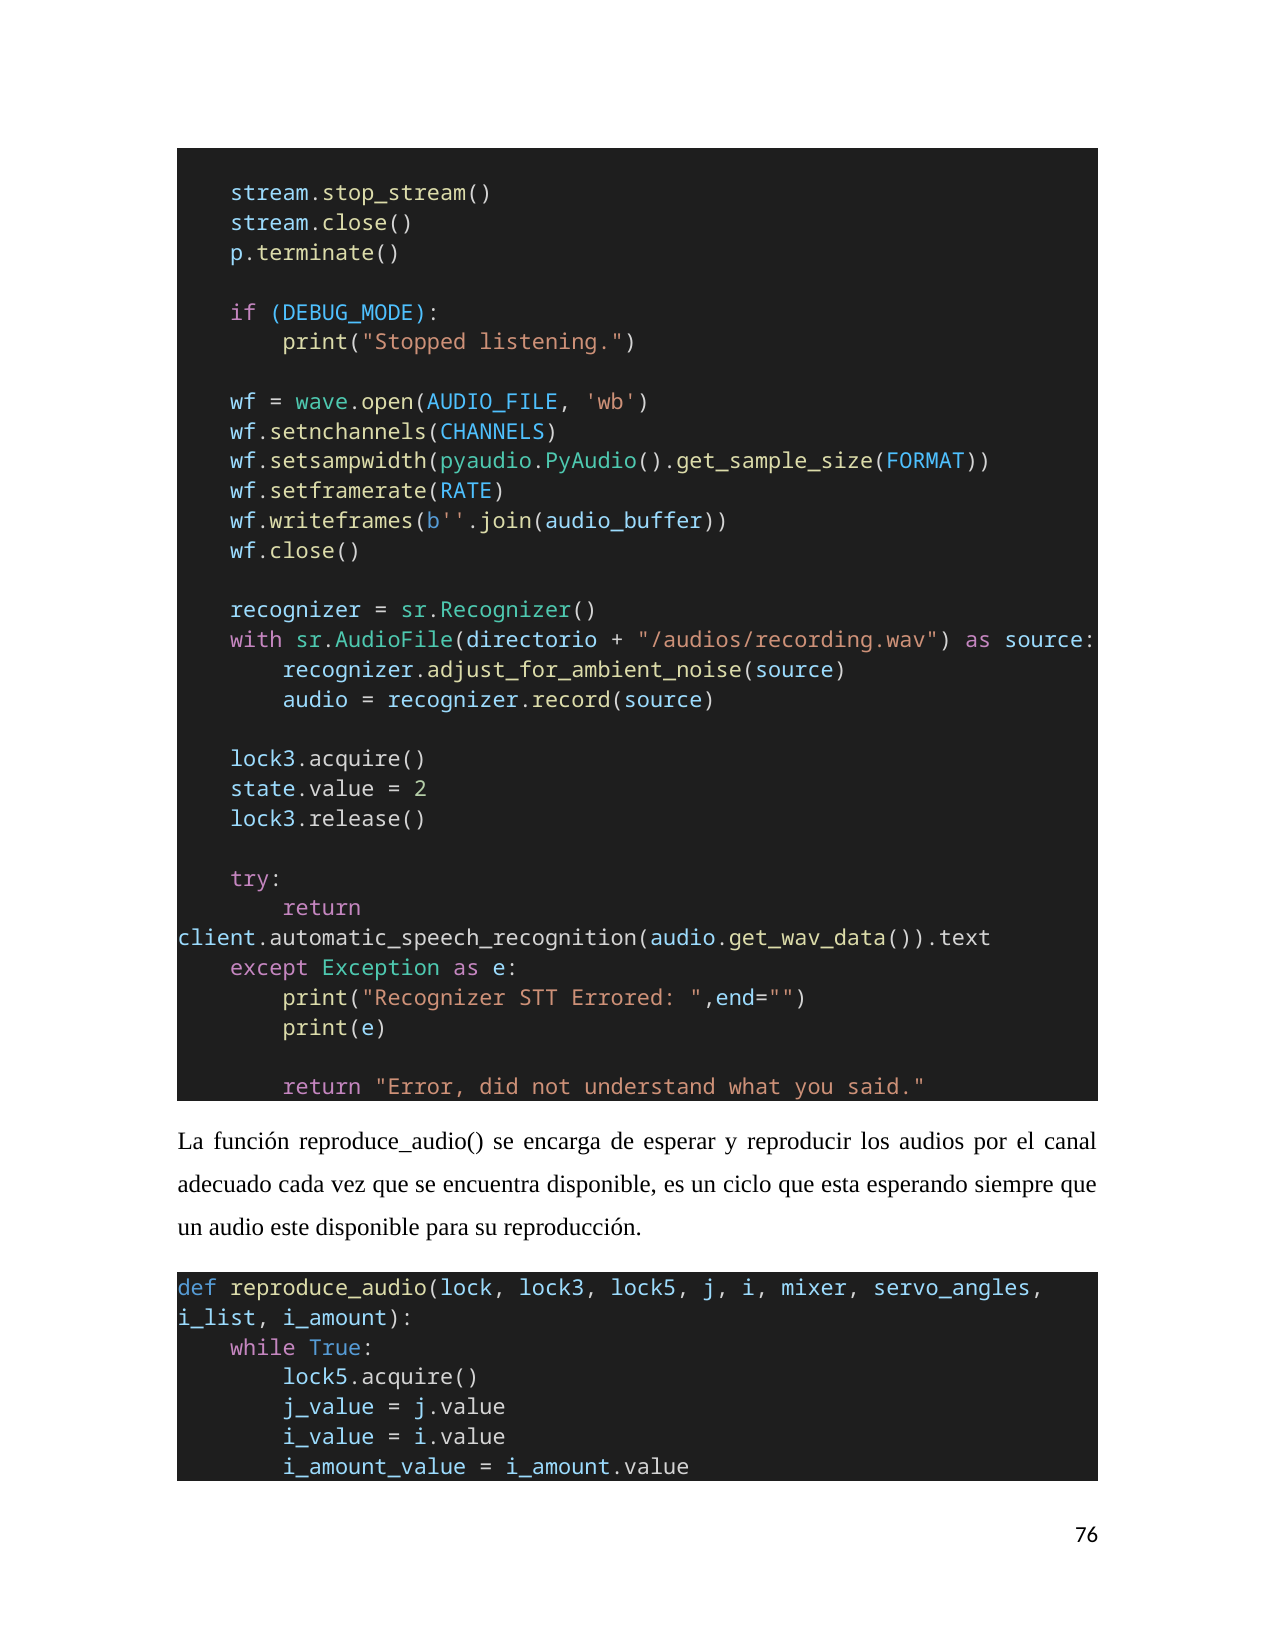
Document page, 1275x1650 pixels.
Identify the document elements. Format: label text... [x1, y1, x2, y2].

text lock5.acquire() [177, 1361, 1098, 1391]
text except Exception as e: [177, 952, 1098, 982]
text La función reproduce_audio() se encarga de esperar y reproducir los audios por el canal adecuado cada vez que se encuentra disponible, es un ciclo que esta esperando siempre que un audio este disponible para su reproducción. [177, 1126, 1098, 1241]
text while True: [177, 1332, 1098, 1361]
text wf.setnchannels(CHANNELS) [177, 416, 1098, 446]
text print("Recognizer STT Errored: ",end="") [177, 982, 1098, 1012]
text wf.setsampwidth(pyaudio.PyAudio().get_sample_size(FORMAT)) [177, 446, 1098, 475]
text try: [177, 863, 1098, 892]
text stream.stop_stream() [177, 177, 1098, 207]
text lock3.release() [177, 803, 1098, 833]
text i_value = i.value [177, 1421, 1098, 1451]
text audio = recognizer.record(source) [177, 684, 1098, 714]
text def reproduce_audio(lock, lock3, lock5, j, i, mixer, servo_angles, i_list, i_amount): [177, 1272, 1098, 1332]
text j_value = j.value [177, 1391, 1098, 1421]
text return client.automatic_speech_recognition(audio.get_wav_data()).text [177, 892, 1098, 952]
text wf.writeframes(b''.join(audio_buffer)) [177, 505, 1098, 535]
text print("Stopped listening.") [177, 326, 1098, 356]
text recognizer.adjust_for_ambient_noise(source) [177, 654, 1098, 684]
text wf = wave.open(AUDIO_FILE, 'wb') [177, 386, 1098, 416]
text wf.setframerate(RATE) [177, 475, 1098, 505]
text recognizer = sr.Recognizer() [177, 594, 1098, 624]
text state.value = 2 [177, 773, 1098, 803]
text print(e) [177, 1012, 1098, 1041]
text return "Error, did not understand what you said." [177, 1071, 1098, 1101]
text stream.close() [177, 207, 1098, 237]
text wf.close() [177, 535, 1098, 565]
text if (DEBUG_MODE): [177, 297, 1098, 326]
text lock3.acquire() [177, 743, 1098, 773]
text p.terminate() [177, 237, 1098, 267]
text with sr.AudioFile(directorio + "/audios/recording.wav") as source: [177, 624, 1098, 654]
text i_amount_value = i_amount.value [177, 1451, 1098, 1481]
